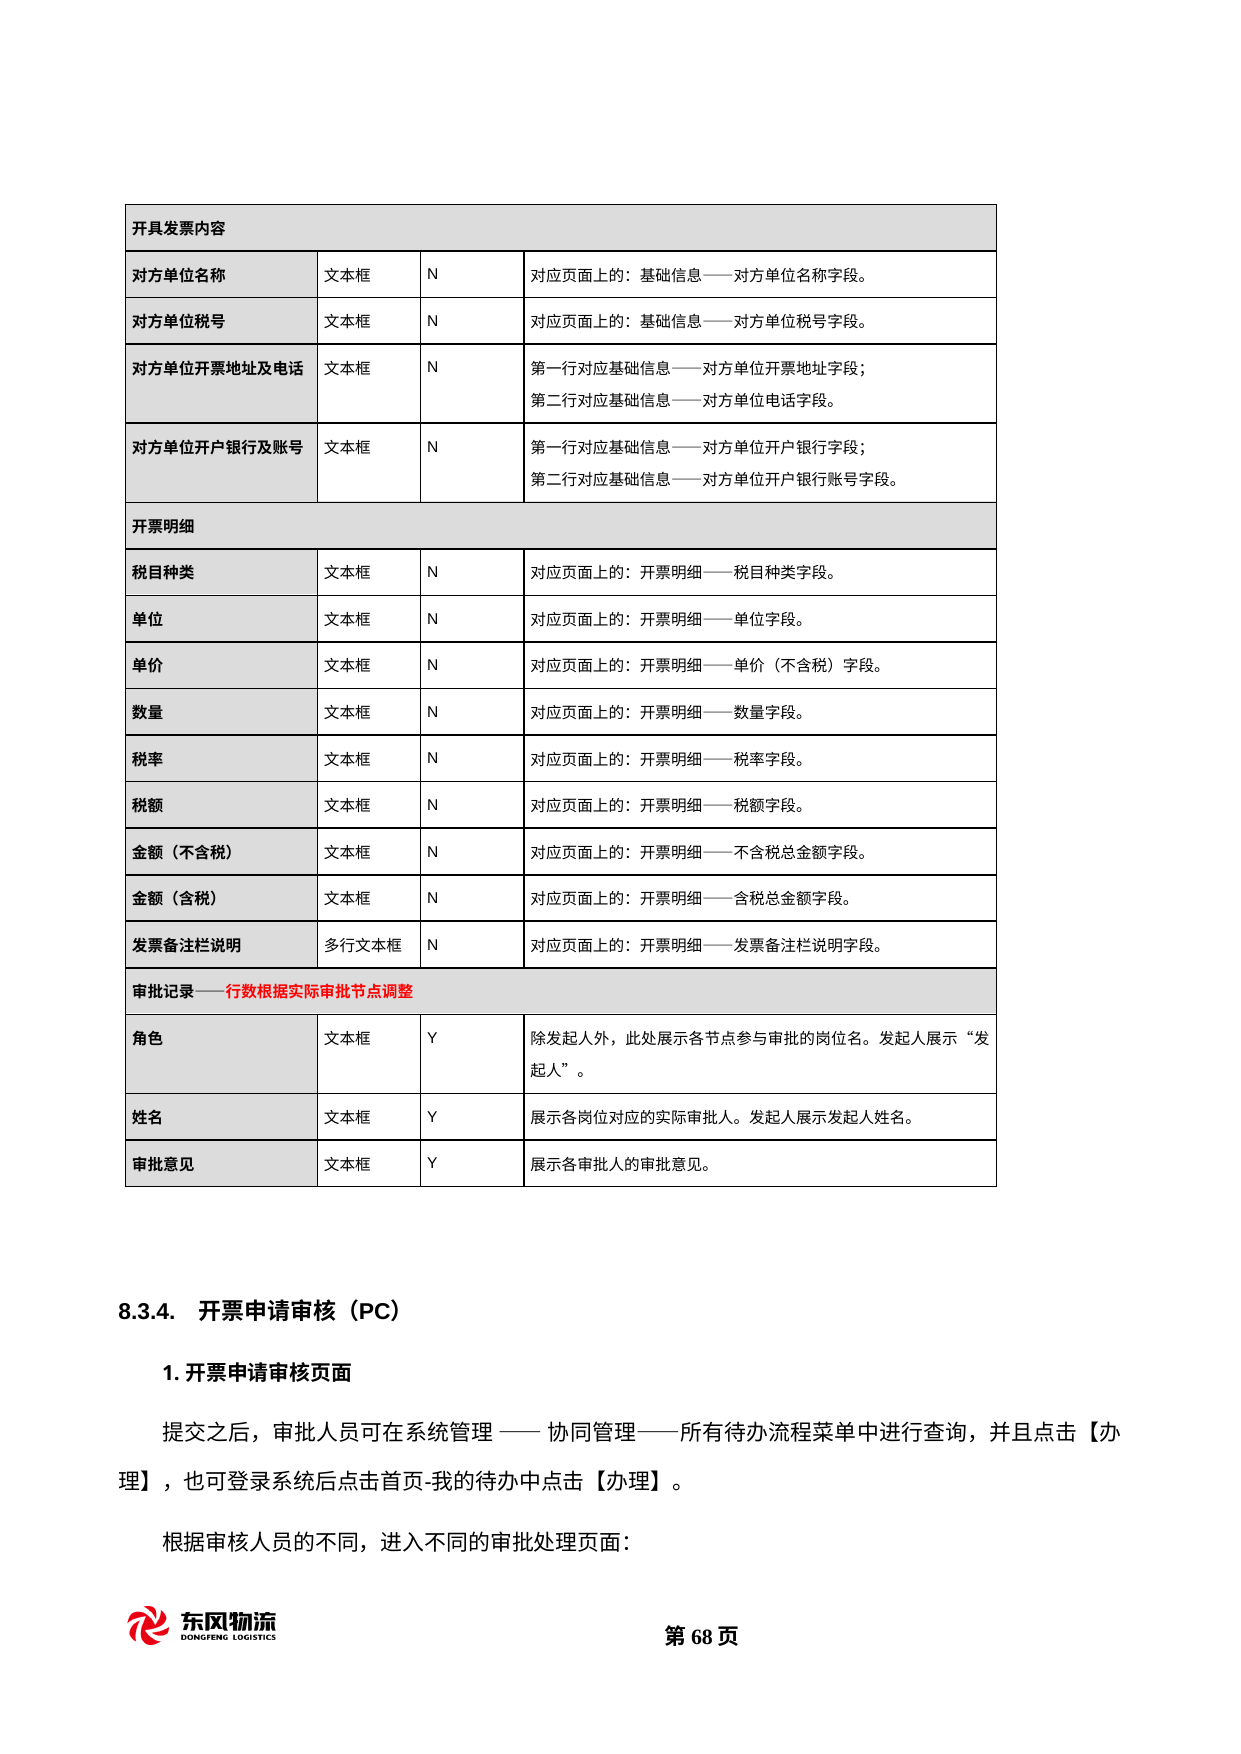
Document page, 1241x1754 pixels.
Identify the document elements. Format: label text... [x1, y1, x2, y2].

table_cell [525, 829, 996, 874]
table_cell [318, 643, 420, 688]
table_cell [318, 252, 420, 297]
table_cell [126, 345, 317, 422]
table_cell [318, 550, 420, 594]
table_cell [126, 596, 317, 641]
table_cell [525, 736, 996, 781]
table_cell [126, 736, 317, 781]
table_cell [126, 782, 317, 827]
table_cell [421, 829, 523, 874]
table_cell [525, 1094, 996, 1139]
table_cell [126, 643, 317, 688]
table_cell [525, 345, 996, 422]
text 根据审核人员的不同，进入不同的审批处理页面： [118, 1524, 1122, 1557]
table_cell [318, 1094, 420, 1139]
subtitle 开票申请审核（PC） [118, 1277, 1122, 1342]
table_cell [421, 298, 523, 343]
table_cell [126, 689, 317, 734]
list 开票申请审核页面 [162, 1355, 1122, 1387]
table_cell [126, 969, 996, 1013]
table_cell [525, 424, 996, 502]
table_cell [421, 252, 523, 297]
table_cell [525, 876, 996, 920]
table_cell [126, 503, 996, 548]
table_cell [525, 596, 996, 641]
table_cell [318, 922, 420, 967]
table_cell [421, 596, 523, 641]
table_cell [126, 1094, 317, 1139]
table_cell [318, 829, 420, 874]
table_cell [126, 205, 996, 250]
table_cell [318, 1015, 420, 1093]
list 提交之后，审批人员可在系统管理 —— 协同管理——所有待办流程菜单中进行查询，并且点击【办理】，也可登录系统后点击首页-我的待办中点击【办理】。 [118, 1415, 1122, 1496]
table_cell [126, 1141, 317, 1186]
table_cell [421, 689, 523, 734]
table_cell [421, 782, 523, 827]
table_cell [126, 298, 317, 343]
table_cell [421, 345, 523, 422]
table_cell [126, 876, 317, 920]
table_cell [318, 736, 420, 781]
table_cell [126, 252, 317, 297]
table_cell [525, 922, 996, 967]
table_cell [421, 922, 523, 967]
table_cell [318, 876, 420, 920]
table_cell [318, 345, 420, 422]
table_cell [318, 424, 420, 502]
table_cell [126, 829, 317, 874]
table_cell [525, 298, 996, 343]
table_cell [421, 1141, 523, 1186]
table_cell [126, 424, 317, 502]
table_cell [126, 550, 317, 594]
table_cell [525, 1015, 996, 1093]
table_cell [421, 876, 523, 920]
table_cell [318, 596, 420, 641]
picture [127, 1606, 276, 1645]
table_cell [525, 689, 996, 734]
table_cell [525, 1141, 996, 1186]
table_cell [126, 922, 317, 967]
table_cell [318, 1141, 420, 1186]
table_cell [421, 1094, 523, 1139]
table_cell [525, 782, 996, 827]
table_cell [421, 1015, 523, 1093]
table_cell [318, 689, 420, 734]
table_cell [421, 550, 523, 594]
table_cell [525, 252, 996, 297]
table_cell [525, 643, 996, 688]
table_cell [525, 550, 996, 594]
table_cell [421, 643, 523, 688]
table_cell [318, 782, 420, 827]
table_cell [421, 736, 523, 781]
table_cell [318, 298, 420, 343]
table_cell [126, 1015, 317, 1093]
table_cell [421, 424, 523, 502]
